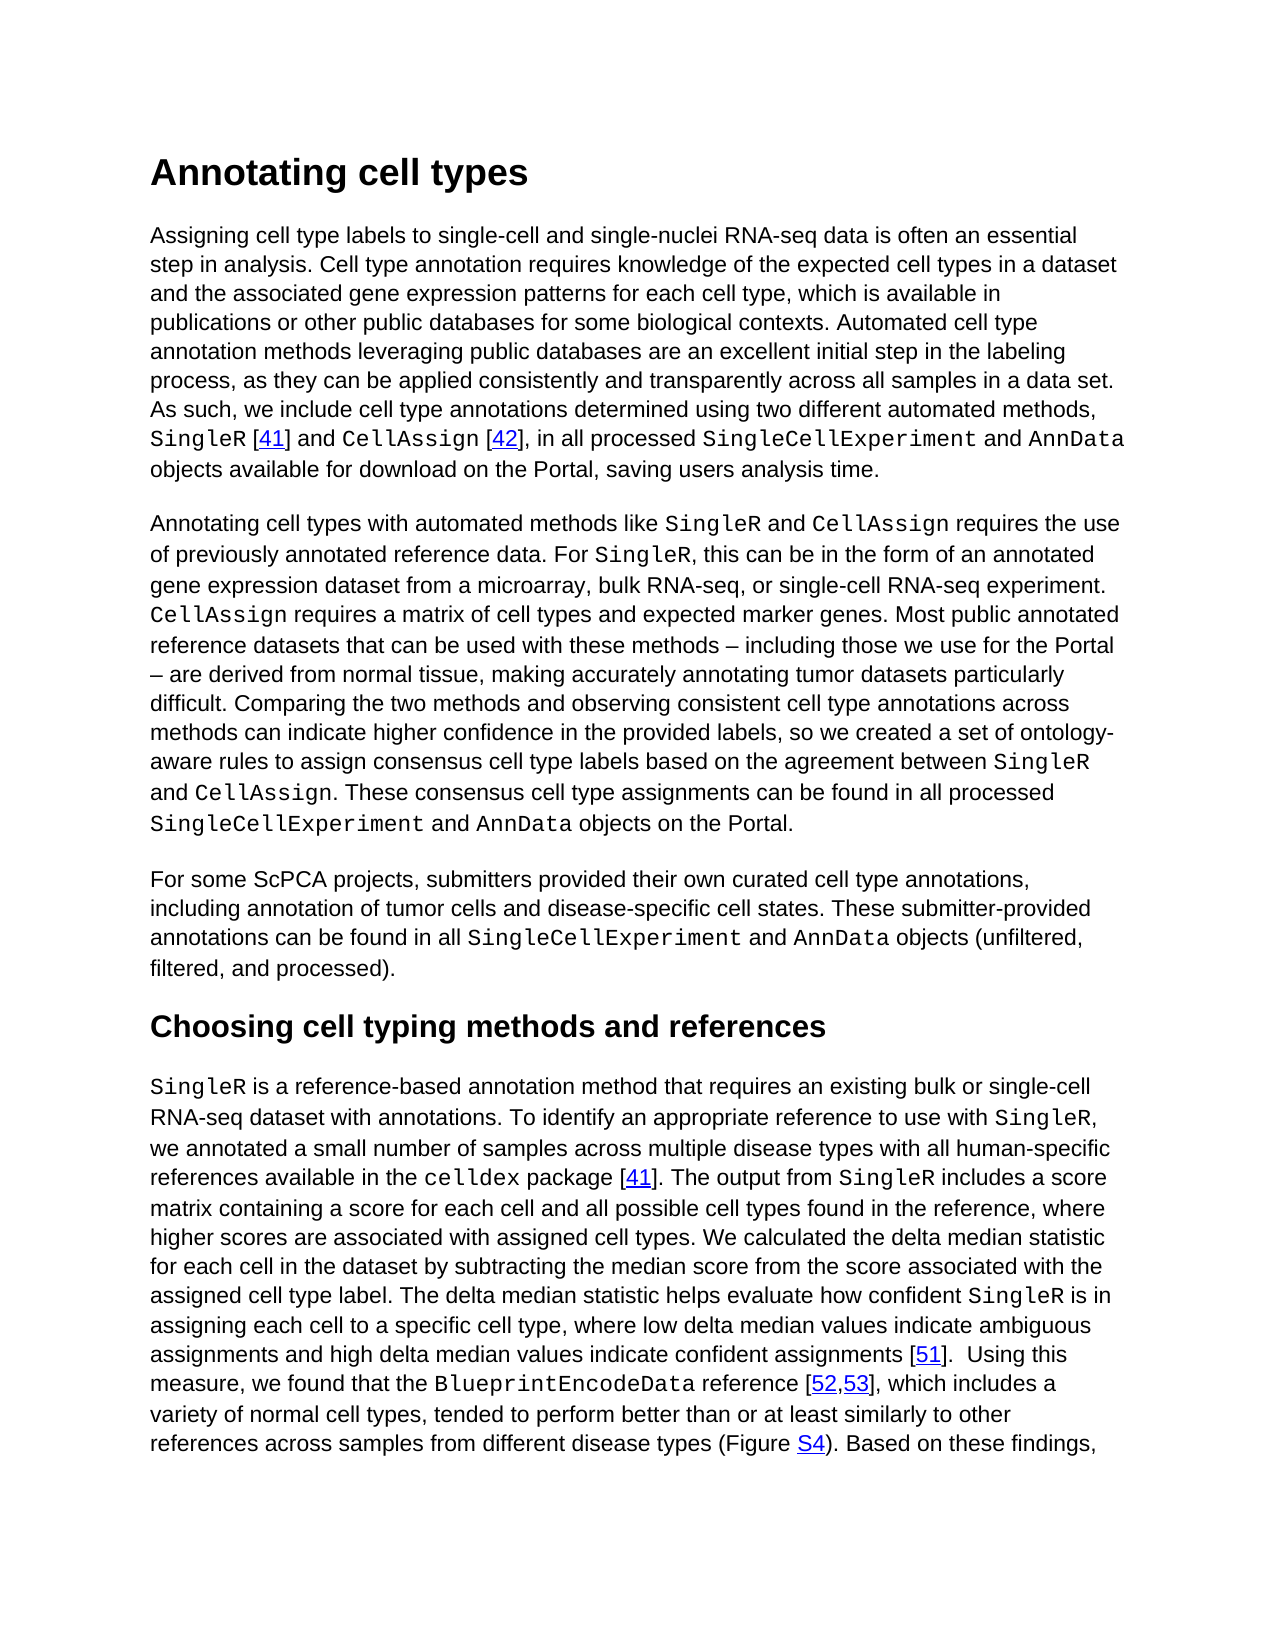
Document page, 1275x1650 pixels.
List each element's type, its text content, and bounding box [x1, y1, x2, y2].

text Annotating cell types with automated methods like SingleR and CellAssign requires the use of previously annotated reference data. For SingleR, this can be in the form of an annotated gene expression dataset from a microarray, bulk RNA-seq, or single-cell RNA-seq experiment. CellAssign requires a matrix of cell types and expected marker genes. Most public annotated reference datasets that can be used with these methods – including those we use for the Portal – are derived from normal tissue, making accurately annotating tumor datasets particularly difficult. Comparing the two methods and observing consistent cell type annotations across methods can indicate higher confidence in the provided labels, so we created a set of ontology-aware rules to assign consensus cell type labels based on the agreement between SingleR and CellAssign. These consensus cell type assignments can be found in all processed SingleCellExperiment and AnnData objects on the Portal. [150, 510, 1125, 838]
text For some ScPCA projects, submitters provided their own curated cell type annotations, including annotation of tumor cells and disease-specific cell states. These submitter-provided annotations can be found in all SingleCellExperiment and AnnData objects (unfiltered, filtered, and processed). [150, 866, 1125, 981]
text Assigning cell type labels to single-cell and single-nuclei RNA-seq data is often an essential step in analysis. Cell type annotation requires knowledge of the expected cell types in a dataset and the associated gene expression patterns for each cell type, which is available in publications or other public databases for some biological contexts. Automated cell type annotation methods leveraging public databases are an excellent initial step in the labeling process, as they can be applied consistently and transparently across all samples in a data set. As such, we include cell type annotations determined using two different automated methods, SingleR [41] and CellAssign [42], in all processed SingleCellExperiment and AnnData objects available for download on the Portal, saving users analysis time. [150, 222, 1125, 482]
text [150, 1073, 1125, 1457]
subtitle Annotating cell types [150, 150, 1125, 193]
subtitle Choosing cell typing methods and references [150, 1008, 1125, 1044]
